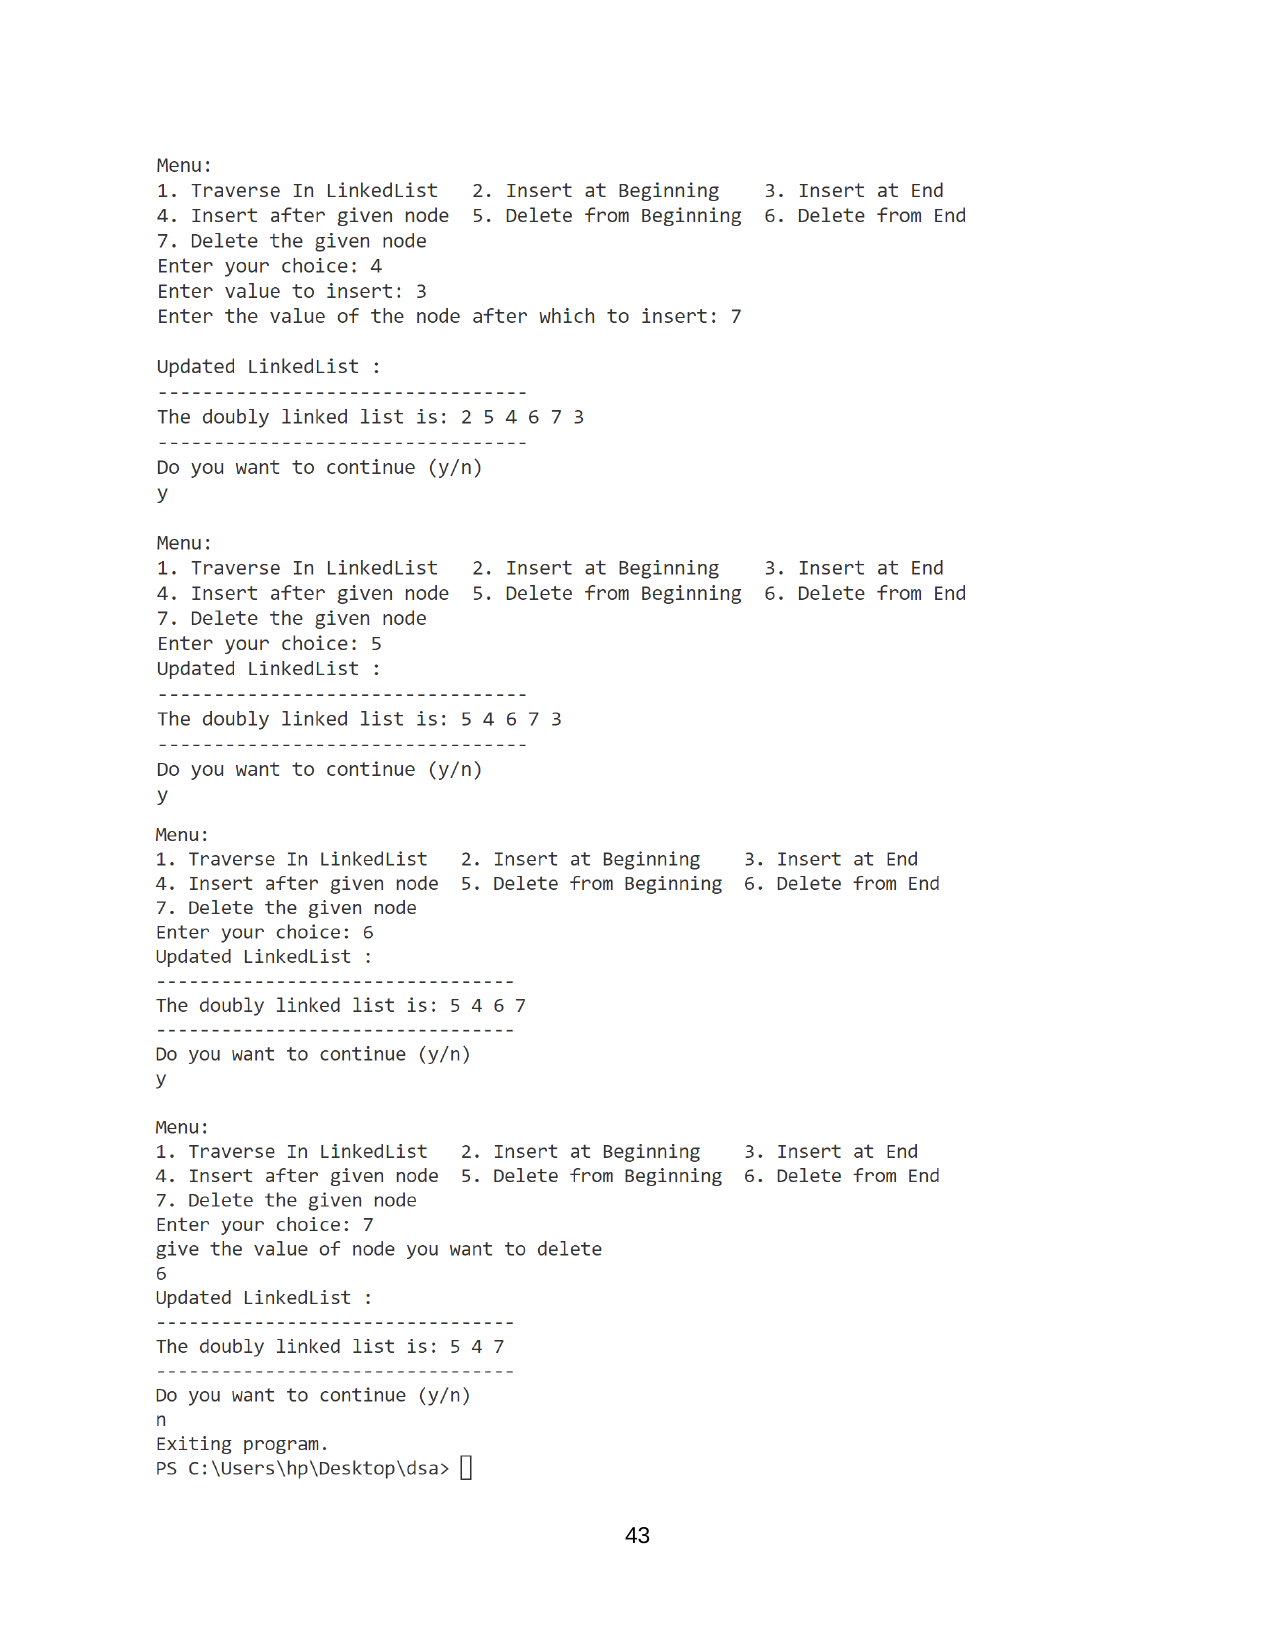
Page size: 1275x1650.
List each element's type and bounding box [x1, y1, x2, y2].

picture [150, 150, 982, 816]
picture [150, 819, 955, 1482]
